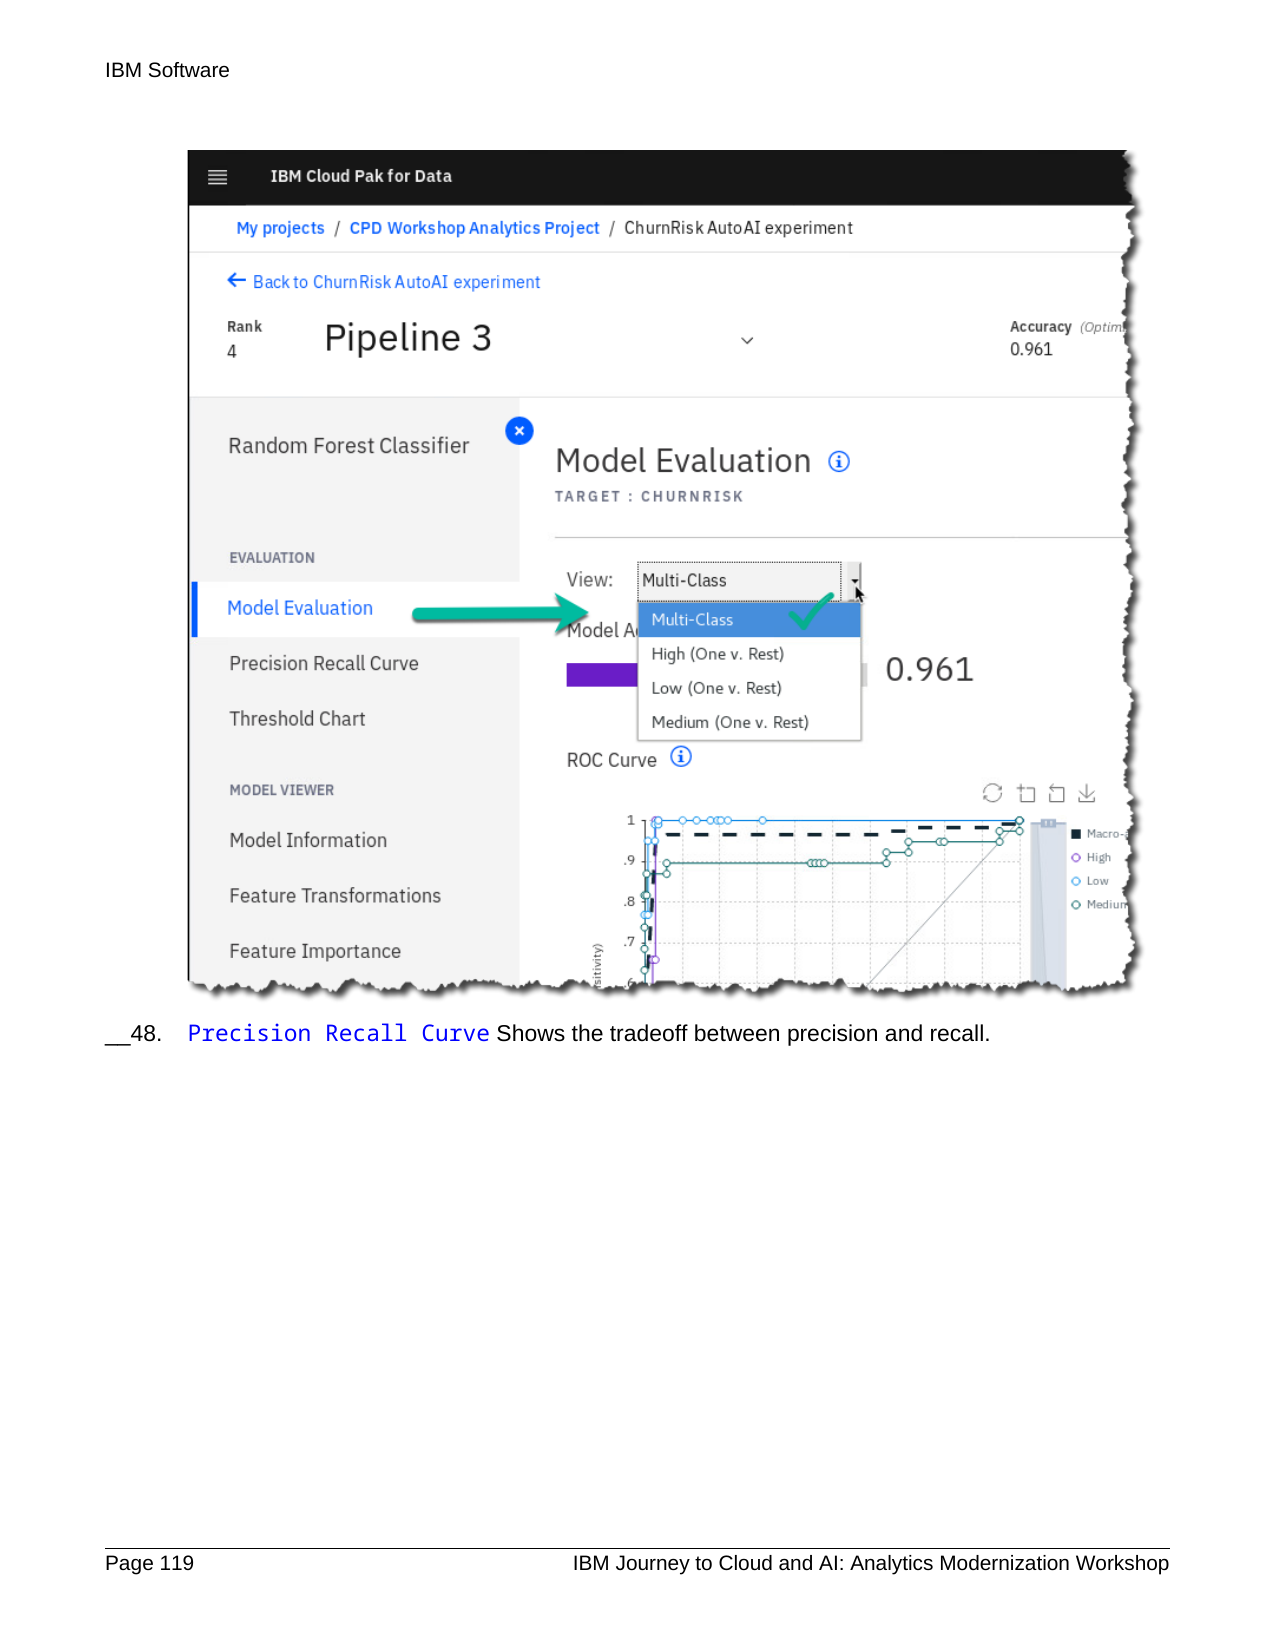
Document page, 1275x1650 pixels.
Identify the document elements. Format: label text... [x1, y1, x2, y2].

list Precision Recall Curve Shows the tradeoff between precision and recall. [105, 1017, 1170, 1048]
picture [187, 150, 1147, 1004]
